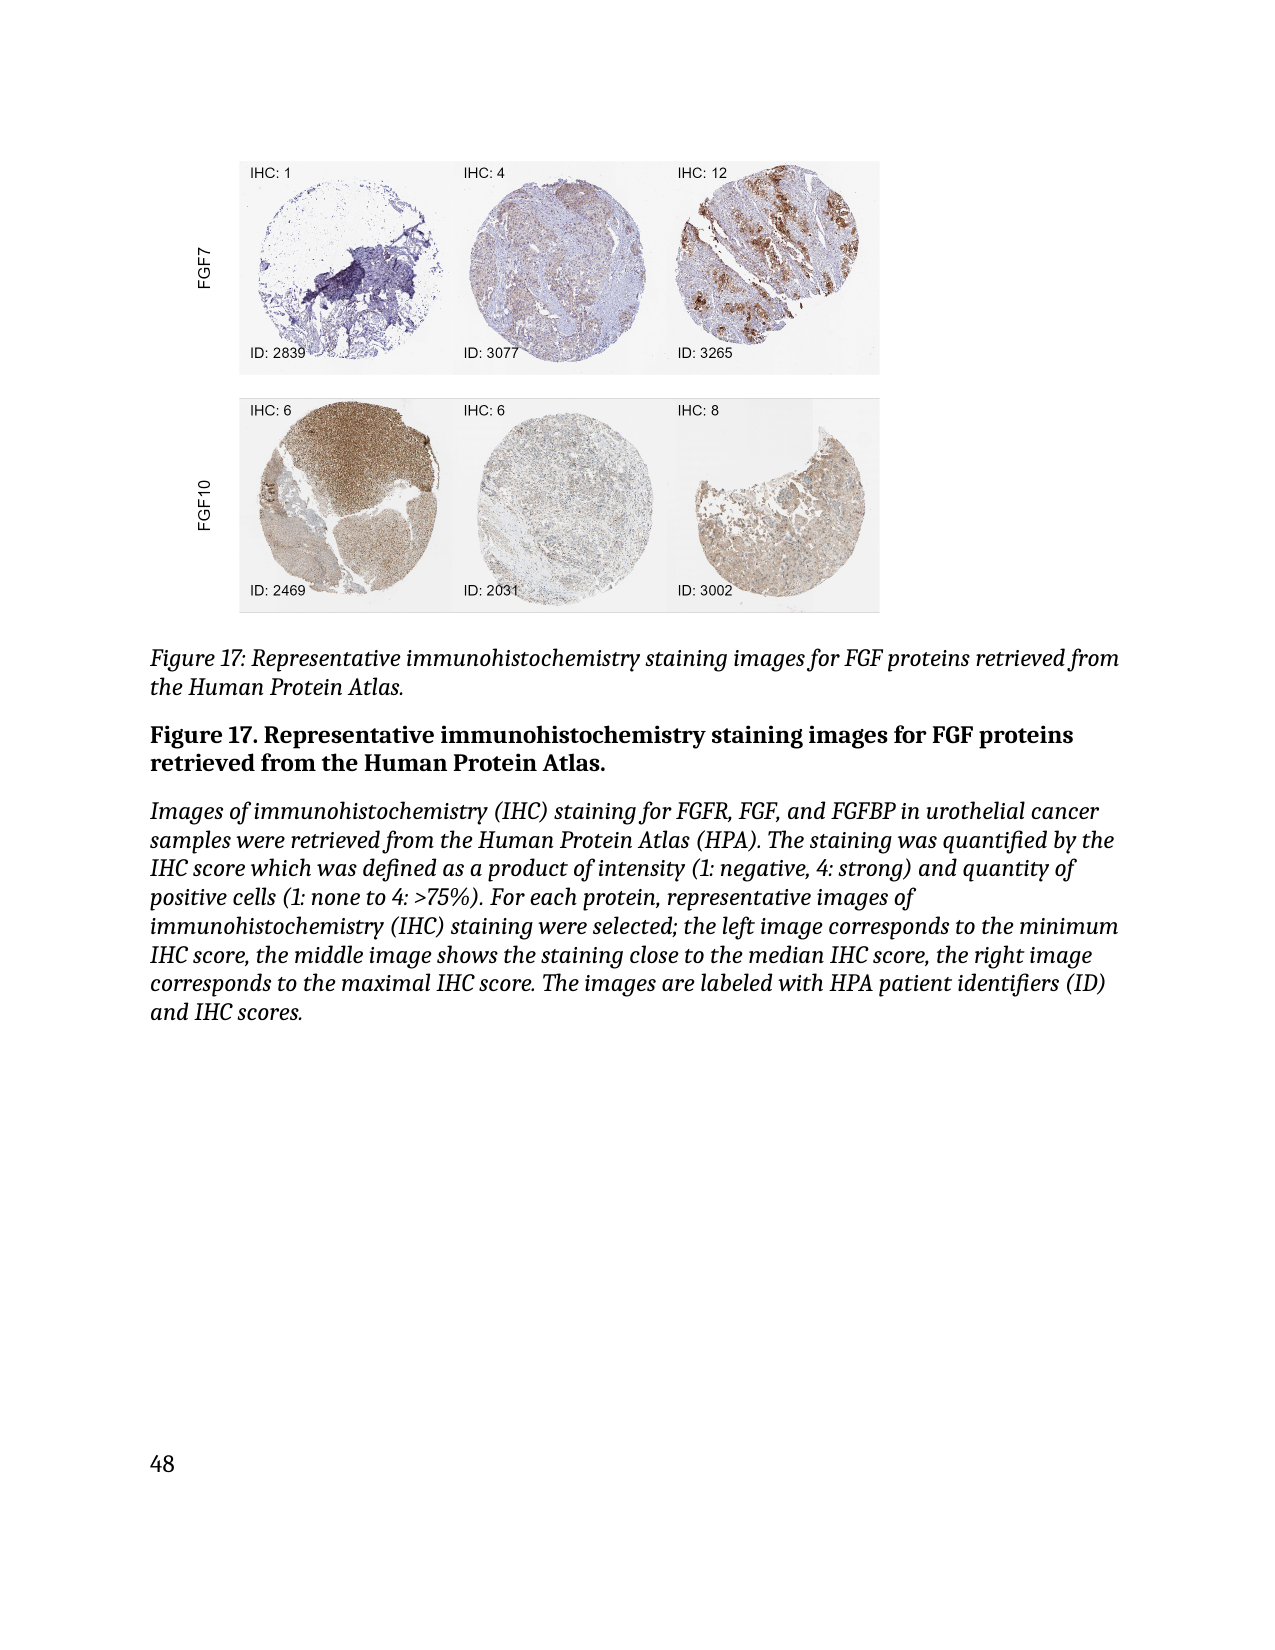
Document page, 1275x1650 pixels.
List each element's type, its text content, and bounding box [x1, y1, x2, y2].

picture [168, 150, 880, 624]
text Images of immunohistochemistry (IHC) staining for FGFR, FGF, and FGFBP in urothelial cancer samples were retrieved from the Human Protein Atlas (HPA). The staining was quantified by the IHC score which was defined as a product of intensity (1: negative, 4: strong) and quantity of positive cells (1: none to 4: >75%). For each protein, representative images of immunohistochemistry (IHC) staining were selected; the left image corresponds to the minimum IHC score, the middle image shows the staining close to the median IHC score, the right image corresponds to the maximal IHC score. The images are labeled with HPA patient identifiers (ID) and IHC scores. [150, 797, 1125, 1027]
text Figure 17: Representative immunohistochemistry staining images for FGF proteins retrieved from the Human Protein Atlas. [150, 644, 1125, 702]
text Figure 17. Representative immunohistochemistry staining images for FGF proteins retrieved from the Human Protein Atlas. [150, 721, 1125, 778]
